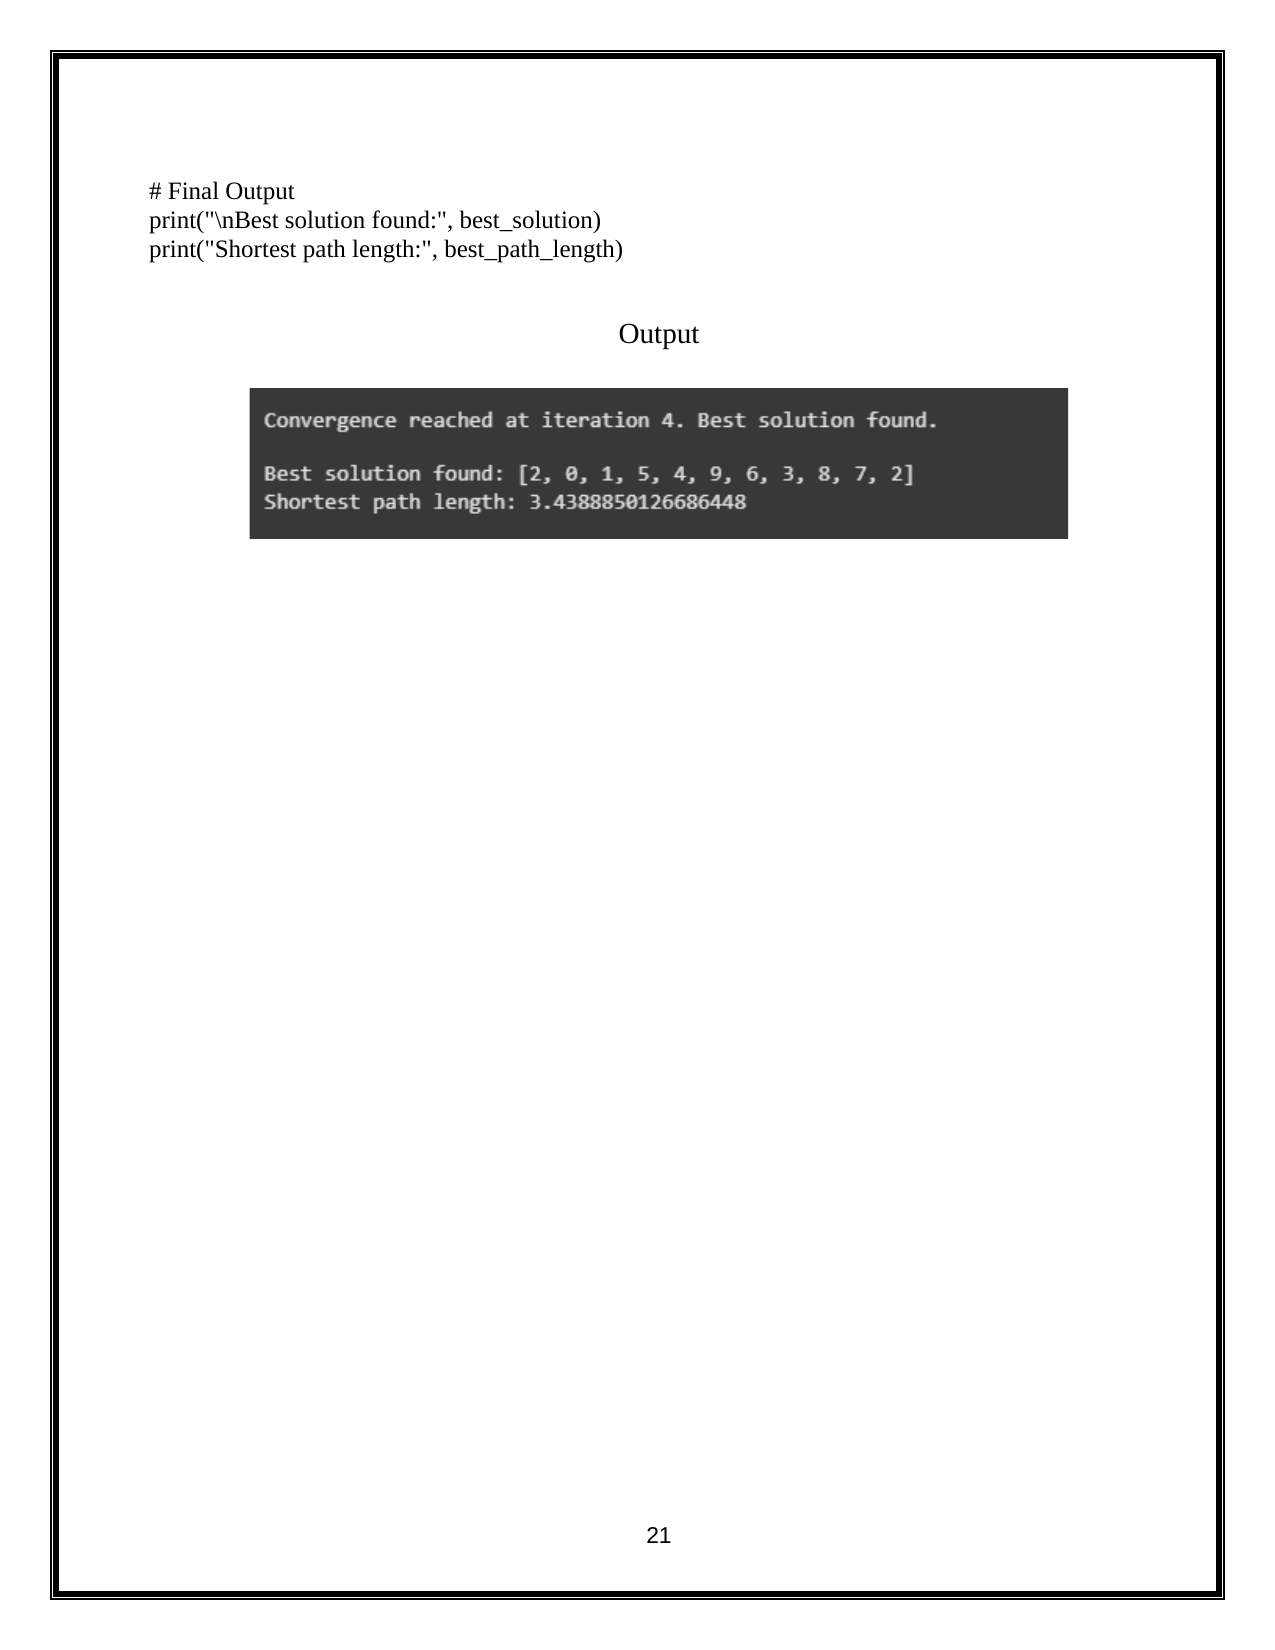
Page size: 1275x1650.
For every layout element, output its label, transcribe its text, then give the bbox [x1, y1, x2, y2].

picture [249, 388, 1069, 539]
text # Final Output [149, 176, 1169, 205]
text print("Shortest path length:", best_path_length) [149, 234, 1169, 262]
text Output [149, 316, 1169, 350]
text print("\nBest solution found:", best_solution) [149, 205, 1169, 234]
